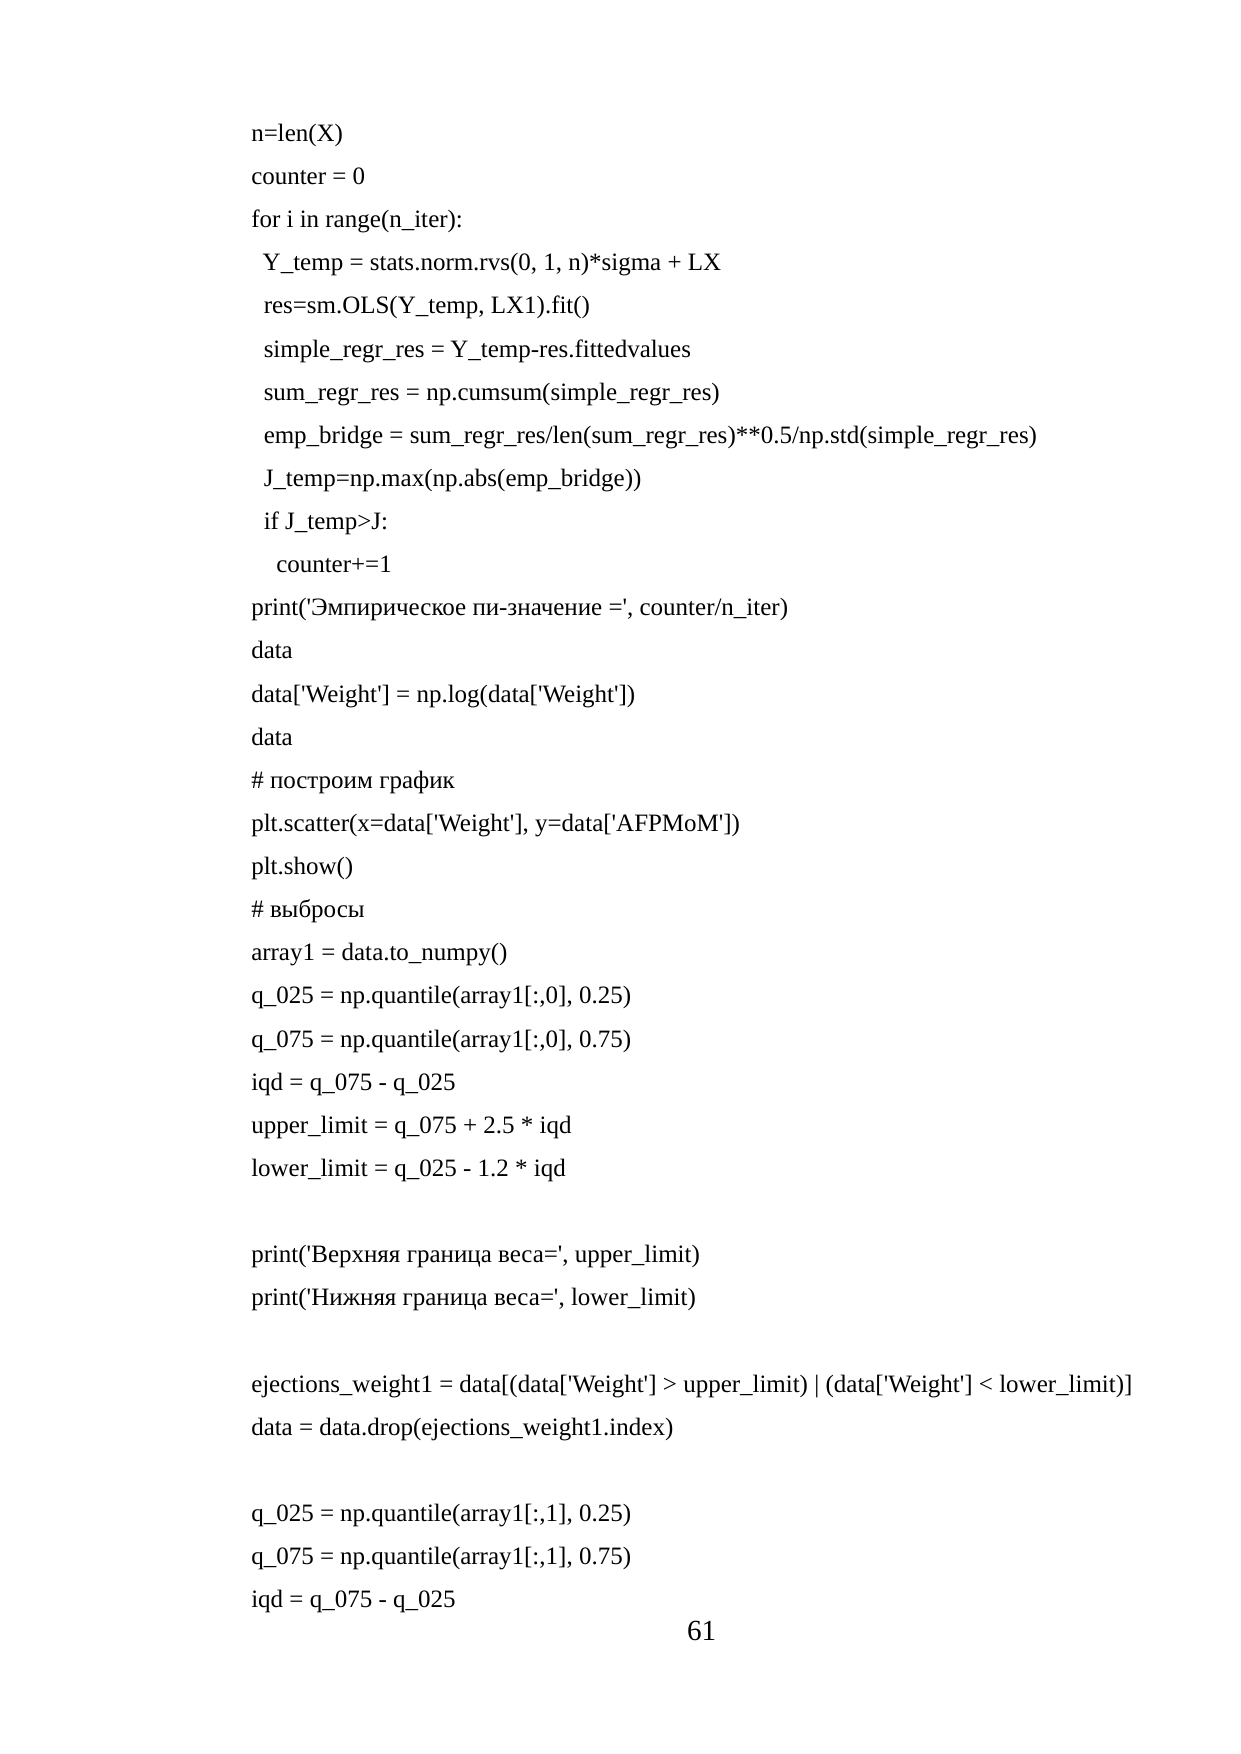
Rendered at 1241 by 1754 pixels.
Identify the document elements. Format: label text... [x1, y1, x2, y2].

text data [177, 636, 1152, 664]
text q_075 = np.quantile(array1[:,0], 0.75) [177, 1024, 1152, 1052]
text counter+=1 [177, 549, 1152, 578]
text print('Нижняя граница веса=', lower_limit) [177, 1282, 1152, 1311]
text data['Weight'] = np.log(data['Weight']) [177, 679, 1152, 707]
text q_075 = np.quantile(array1[:,1], 0.75) [177, 1541, 1152, 1570]
text lower_limit = q_025 - 1.2 * iqd [177, 1153, 1152, 1182]
text for i in range(n_iter): [177, 204, 1152, 233]
text q_025 = np.quantile(array1[:,1], 0.25) [177, 1498, 1152, 1527]
text iqd = q_075 - q_025 [177, 1067, 1152, 1096]
text emp_bridge = sum_regr_res/len(sum_regr_res)**0.5/np.std(simple_regr_res) [177, 420, 1152, 449]
text print('Эмпирическое пи-значение =', counter/n_iter) [177, 592, 1152, 621]
text upper_limit = q_075 + 2.5 * iqd [177, 1110, 1152, 1139]
text res=sm.OLS(Y_temp, LX1).fit() [177, 291, 1152, 319]
text ejections_weight1 = data[(data['Weight'] > upper_limit) | (data['Weight'] < lower_limit)] [177, 1369, 1152, 1397]
text Y_temp = stats.norm.rvs(0, 1, n)*sigma + LX [177, 247, 1152, 276]
text # выбросы [177, 894, 1152, 923]
text print('Верхняя граница веса=', upper_limit) [177, 1239, 1152, 1268]
text n=len(X) [177, 118, 1152, 147]
text sum_regr_res = np.cumsum(simple_regr_res) [177, 377, 1152, 406]
text data [177, 722, 1152, 751]
text array1 = data.to_numpy() [177, 937, 1152, 966]
text plt.scatter(x=data['Weight'], y=data['AFPMoM']) [177, 808, 1152, 837]
text data = data.drop(ejections_weight1.index) [177, 1412, 1152, 1441]
text if J_temp>J: [177, 506, 1152, 535]
text simple_regr_res = Y_temp-res.fittedvalues [177, 334, 1152, 362]
text J_temp=np.max(np.abs(emp_bridge)) [177, 463, 1152, 492]
text iqd = q_075 - q_025 [177, 1584, 1152, 1613]
text # построим график [177, 765, 1152, 794]
text q_025 = np.quantile(array1[:,0], 0.25) [177, 981, 1152, 1009]
text counter = 0 [177, 161, 1152, 190]
text plt.show() [177, 851, 1152, 880]
